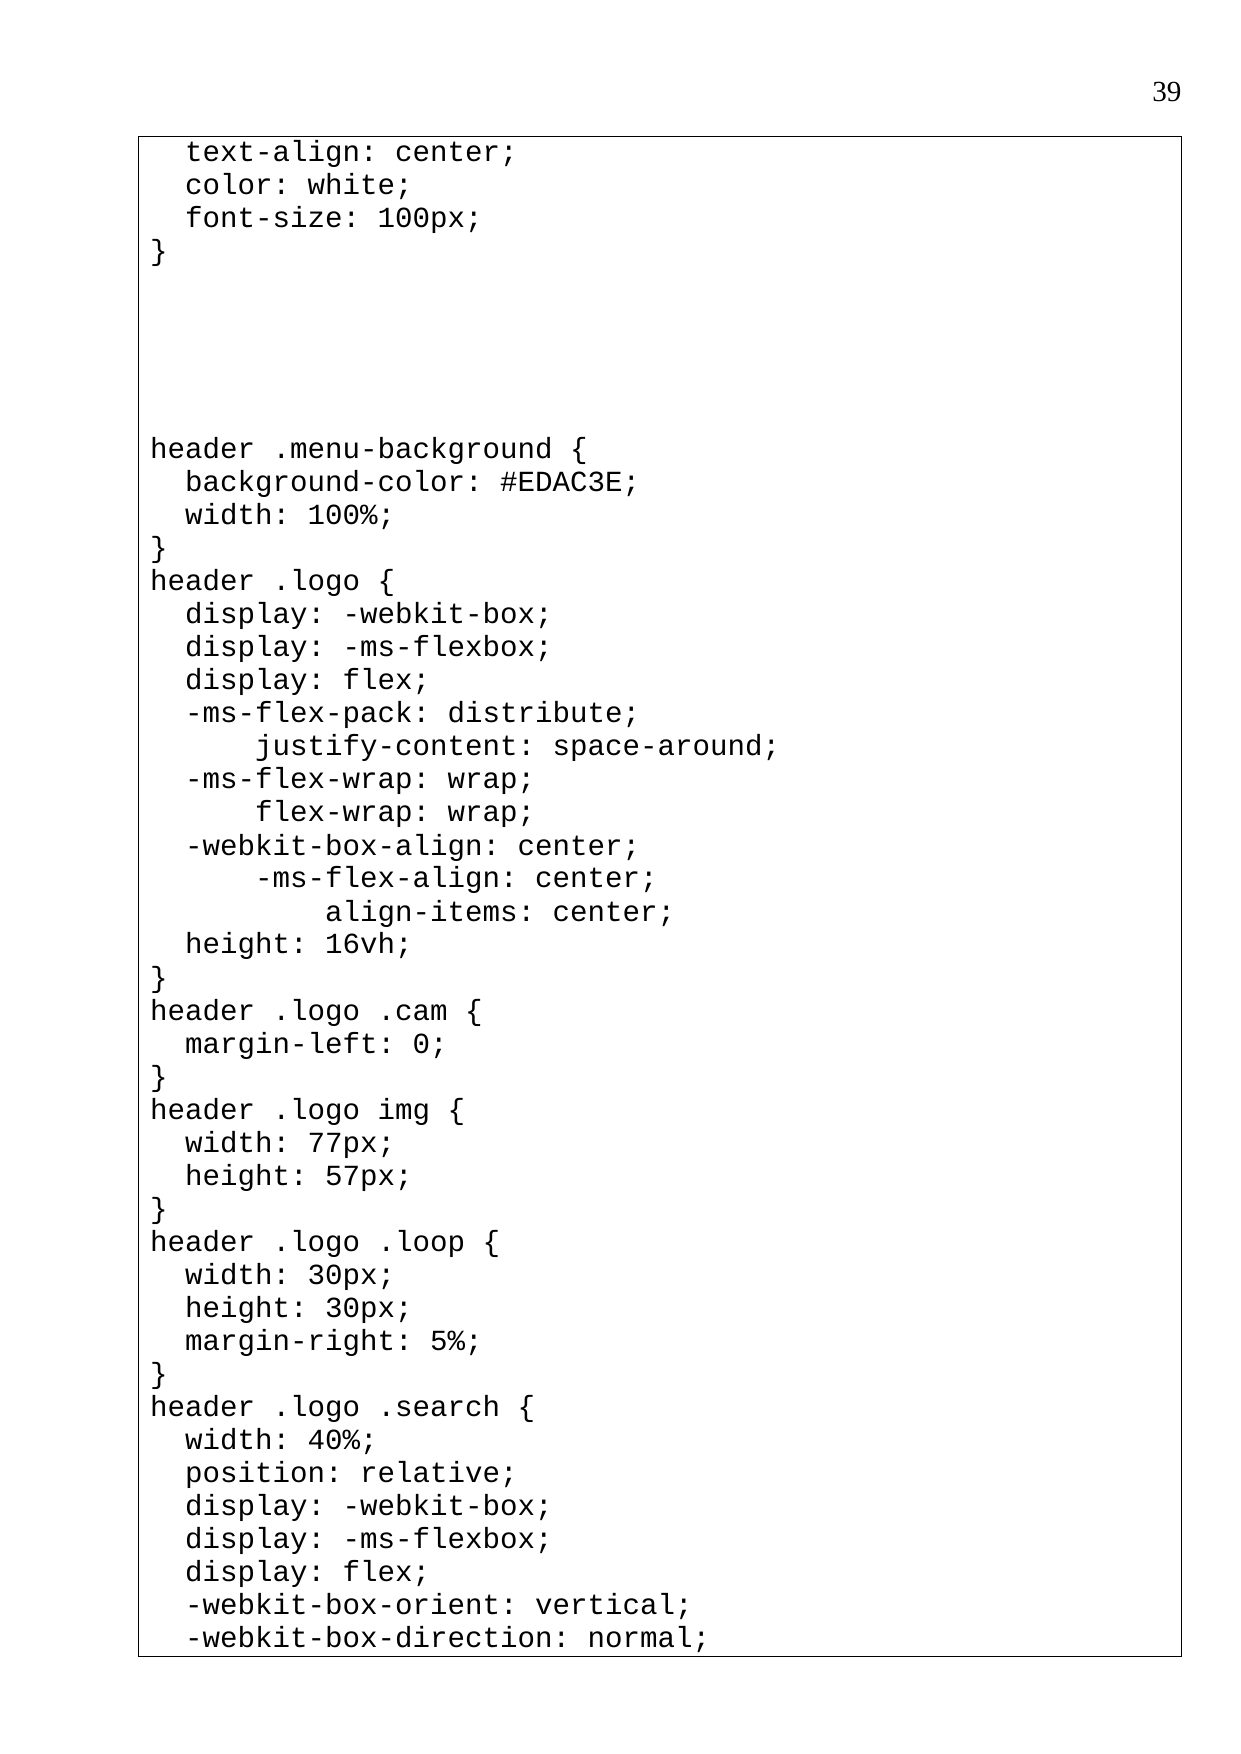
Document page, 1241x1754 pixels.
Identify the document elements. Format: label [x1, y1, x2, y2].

table_header [139, 137, 1181, 1656]
